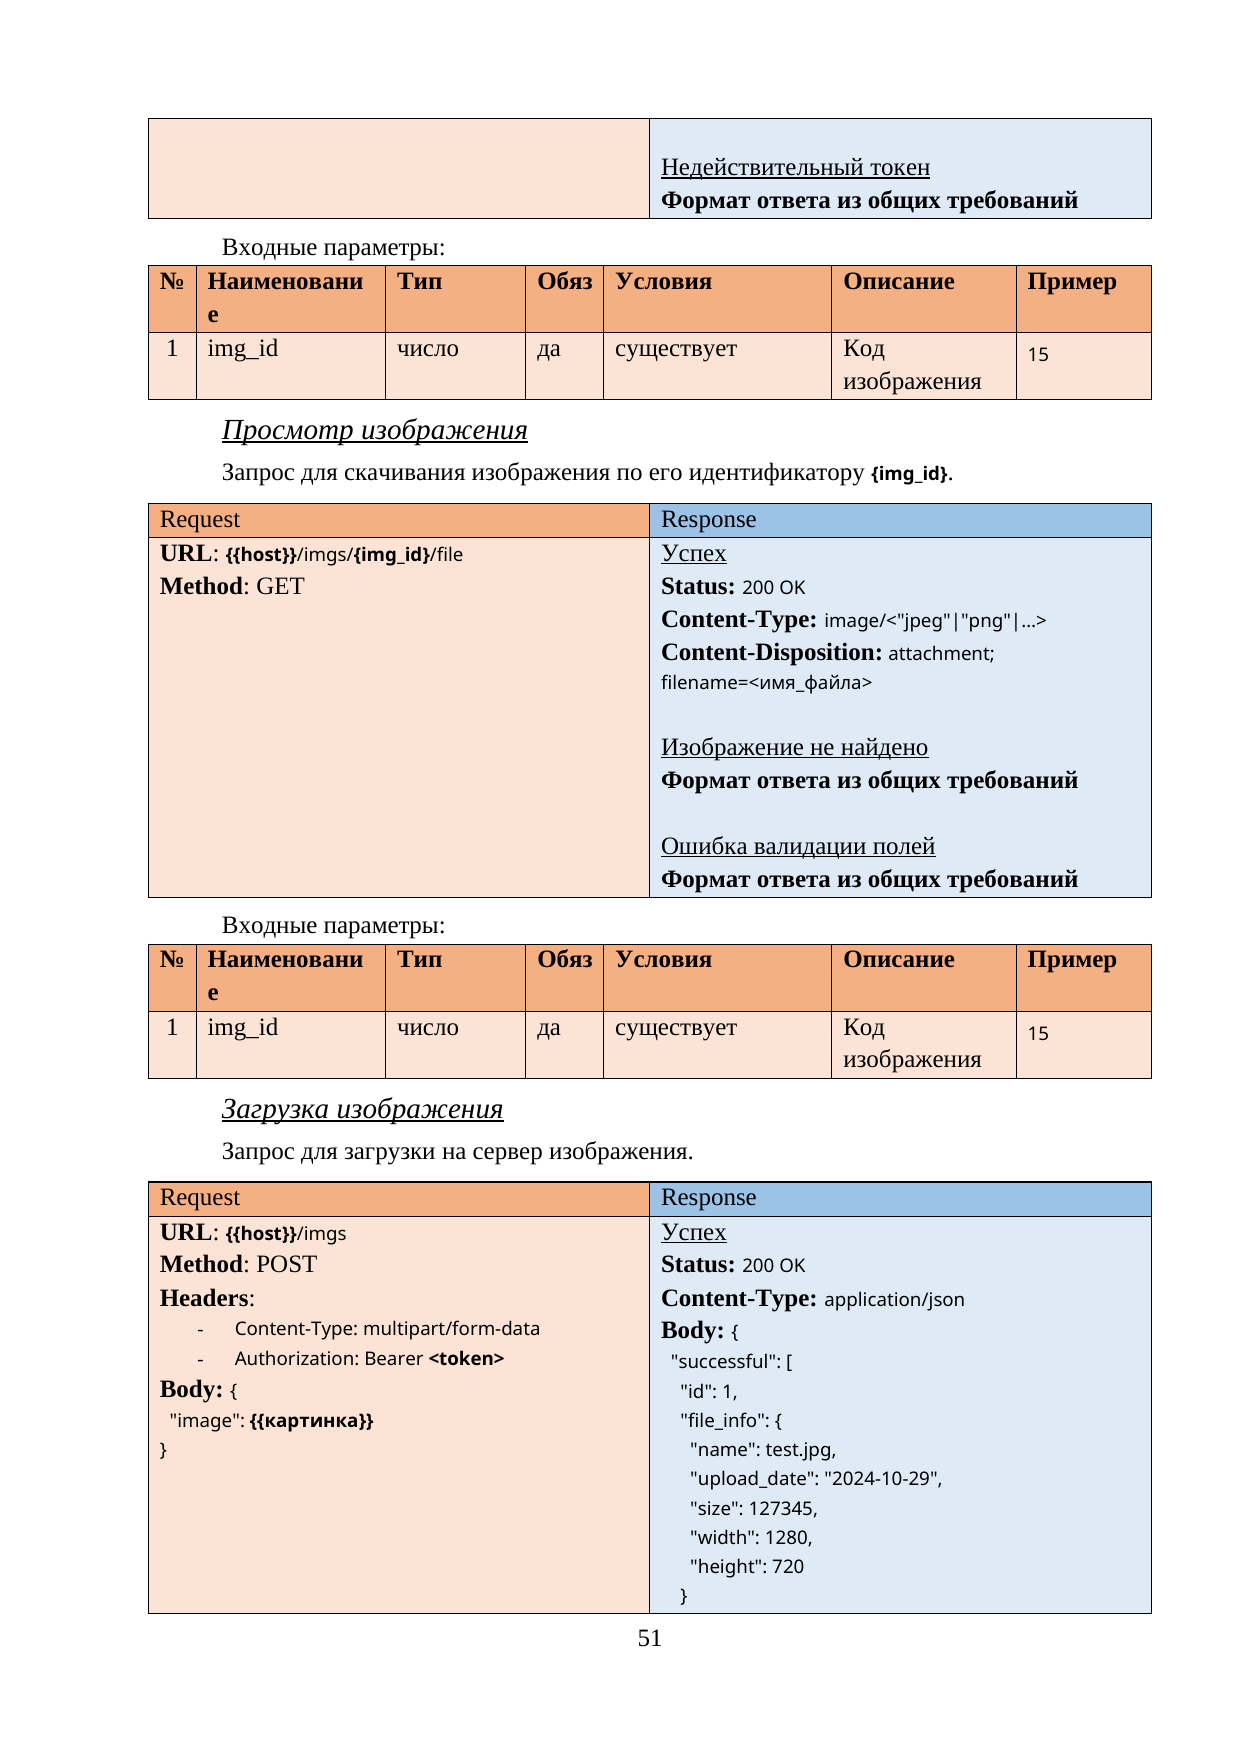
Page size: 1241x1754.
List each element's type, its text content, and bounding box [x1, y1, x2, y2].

table_header Пример [1017, 945, 1151, 1011]
table_cell да [526, 1012, 603, 1078]
table_header № [149, 266, 196, 332]
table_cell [650, 119, 1151, 218]
table_header Тип [386, 945, 525, 1011]
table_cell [149, 1217, 649, 1613]
table_cell существует [604, 1012, 831, 1078]
table_header № [149, 945, 196, 1011]
table_cell 1 [149, 1012, 196, 1078]
table_header Пример [1017, 266, 1151, 332]
text Запрос для скачивания изображения по его идентификатору {img_id}. [148, 457, 1152, 486]
table_header Request [149, 1183, 649, 1216]
table_cell URL: {{host}}/imgs/{img_id}/file Method: GET [149, 538, 649, 897]
text Входные параметры: [148, 232, 1152, 261]
table_header Request [149, 504, 649, 537]
table_cell число [386, 1012, 525, 1078]
text Загрузка изображения [148, 1091, 1152, 1125]
table_cell 1 [149, 333, 196, 399]
table_cell да [526, 333, 603, 399]
table_header Условия [604, 945, 831, 1011]
table_header Обяз [526, 945, 603, 1011]
table_header Response [650, 504, 1151, 537]
table_cell Код изображения [832, 333, 1016, 399]
table_cell Успех Status: 200 OK Content-Type: image/<"jpeg"|"png"|…> Content-Disposition: attachment; filename=<имя_файла> Изображение не найдено Формат ответа из общих требований Ошибка валидации полей Формат ответа из общих требований [650, 538, 1151, 897]
table_header Response [650, 1183, 1151, 1216]
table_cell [650, 1217, 1151, 1613]
table_cell img_id [197, 1012, 385, 1078]
table_cell существует [604, 333, 831, 399]
table_cell img_id [197, 333, 385, 399]
table_cell 15 [1017, 333, 1151, 399]
table_cell число [386, 333, 525, 399]
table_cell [149, 119, 649, 218]
table_cell Код изображения [832, 1012, 1016, 1078]
table_header Обяз [526, 266, 603, 332]
table_header Наименование [197, 945, 385, 1011]
table_header Описание [832, 266, 1016, 332]
table_header Условия [604, 266, 831, 332]
text Просмотр изображения [148, 412, 1152, 446]
text Входные параметры: [148, 910, 1152, 939]
table_header Наименование [197, 266, 385, 332]
text Запрос для загрузки на сервер изображения. [148, 1136, 1152, 1165]
table_header Описание [832, 945, 1016, 1011]
table_cell 15 [1017, 1012, 1151, 1078]
table_header Тип [386, 266, 525, 332]
